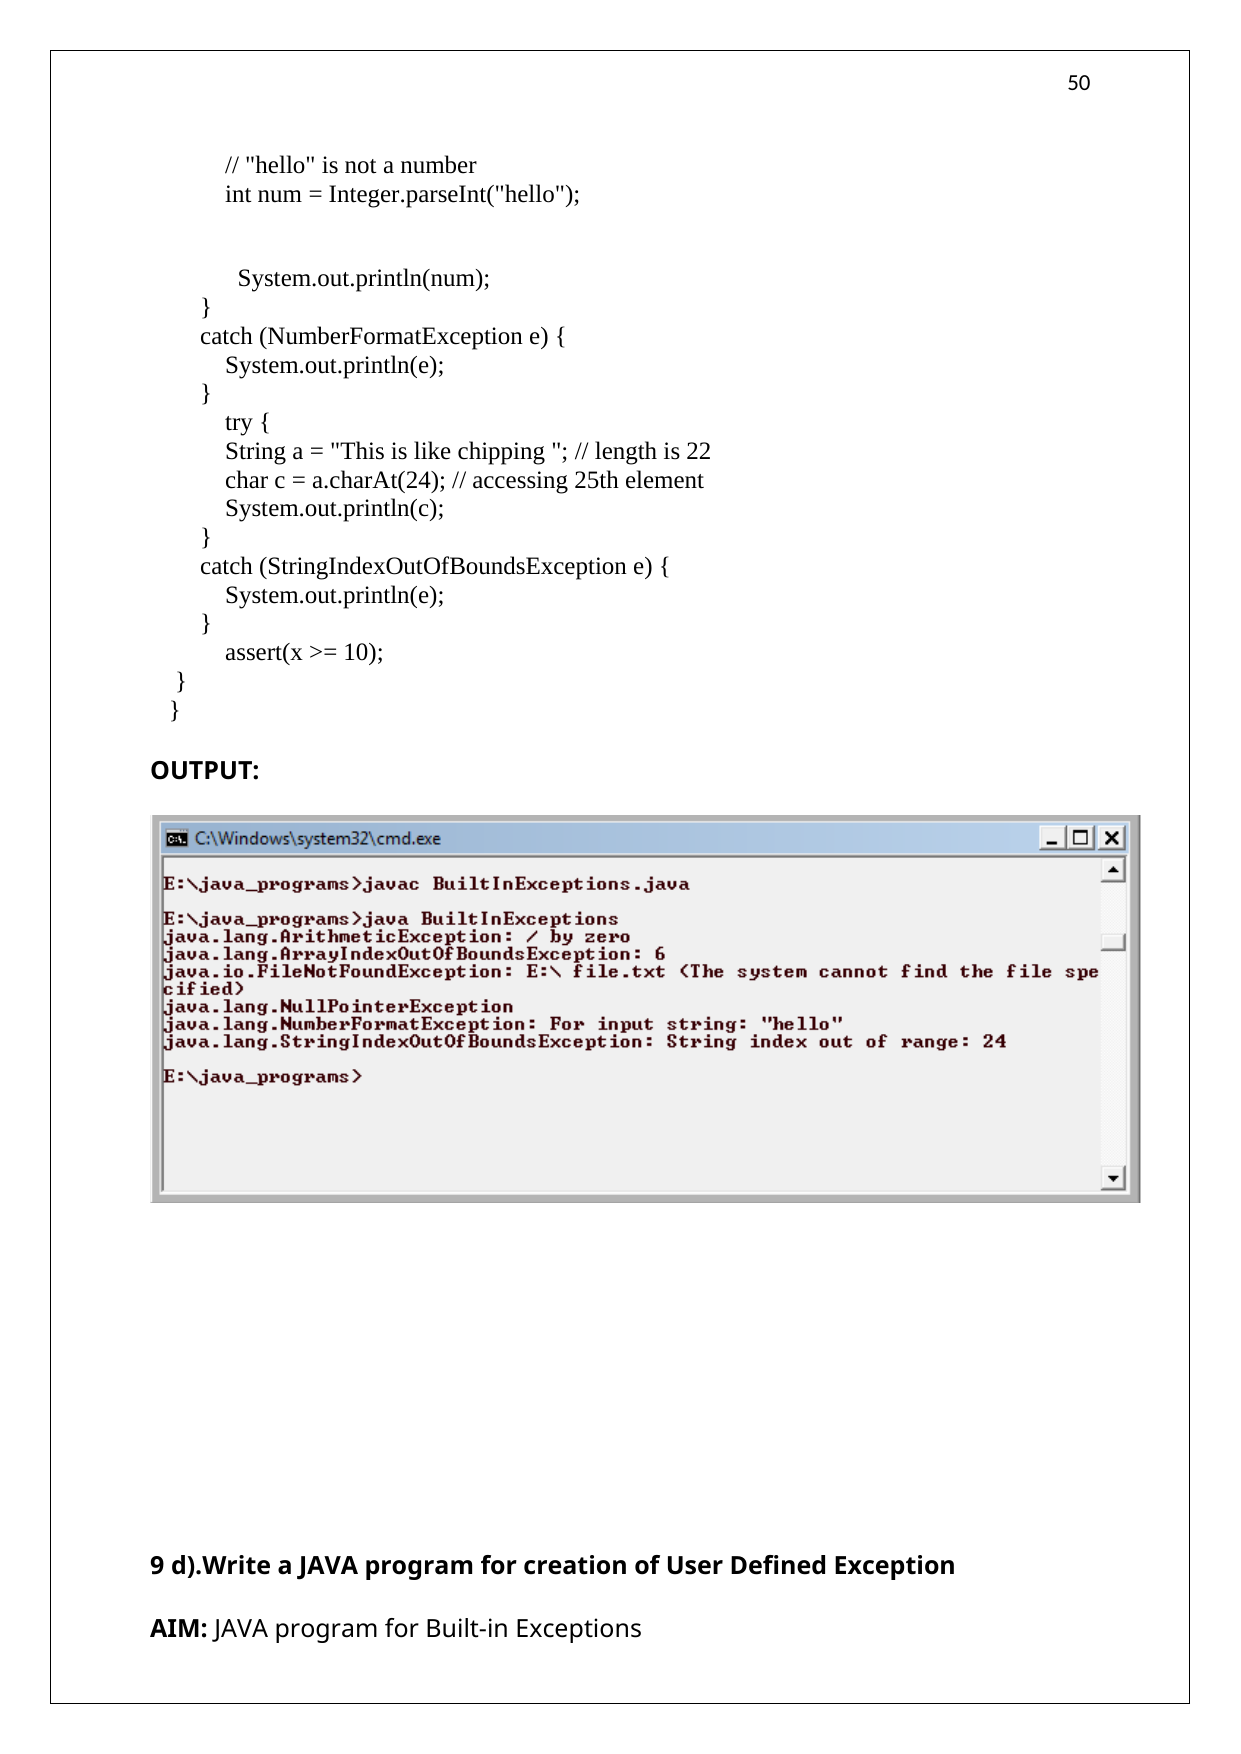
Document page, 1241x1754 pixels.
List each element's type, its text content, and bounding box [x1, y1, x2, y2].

text try { [150, 407, 1090, 436]
picture [150, 815, 1144, 1203]
text String a = "This is like chipping "; // length is 22 [150, 436, 1090, 465]
text } [150, 608, 1090, 637]
text catch (NumberFormatException e) { [150, 321, 1090, 350]
text } [150, 378, 1090, 407]
text } [150, 292, 1090, 321]
text System.out.println(num); [150, 263, 1090, 292]
text System.out.println(e); [150, 350, 1090, 378]
text } [150, 522, 1090, 551]
text System.out.println(c); [150, 493, 1090, 522]
text OUTPUT: [150, 752, 1090, 786]
text AIM: JAVA program for Built-in Exceptions [150, 1611, 1090, 1645]
text } [150, 695, 1090, 723]
text char c = a.charAt(24); // accessing 25th element [150, 465, 1090, 493]
text // "hello" is not a number [150, 150, 1090, 179]
text System.out.println(e); [150, 580, 1090, 608]
text assert(x >= 10); [150, 637, 1090, 666]
text catch (StringIndexOutOfBoundsException e) { [150, 551, 1090, 580]
text int num = Integer.parseInt("hello"); [150, 179, 1090, 207]
text } [150, 666, 1090, 695]
text 9 d).Write a JAVA program for creation of User Defined Exception [150, 1548, 1090, 1582]
